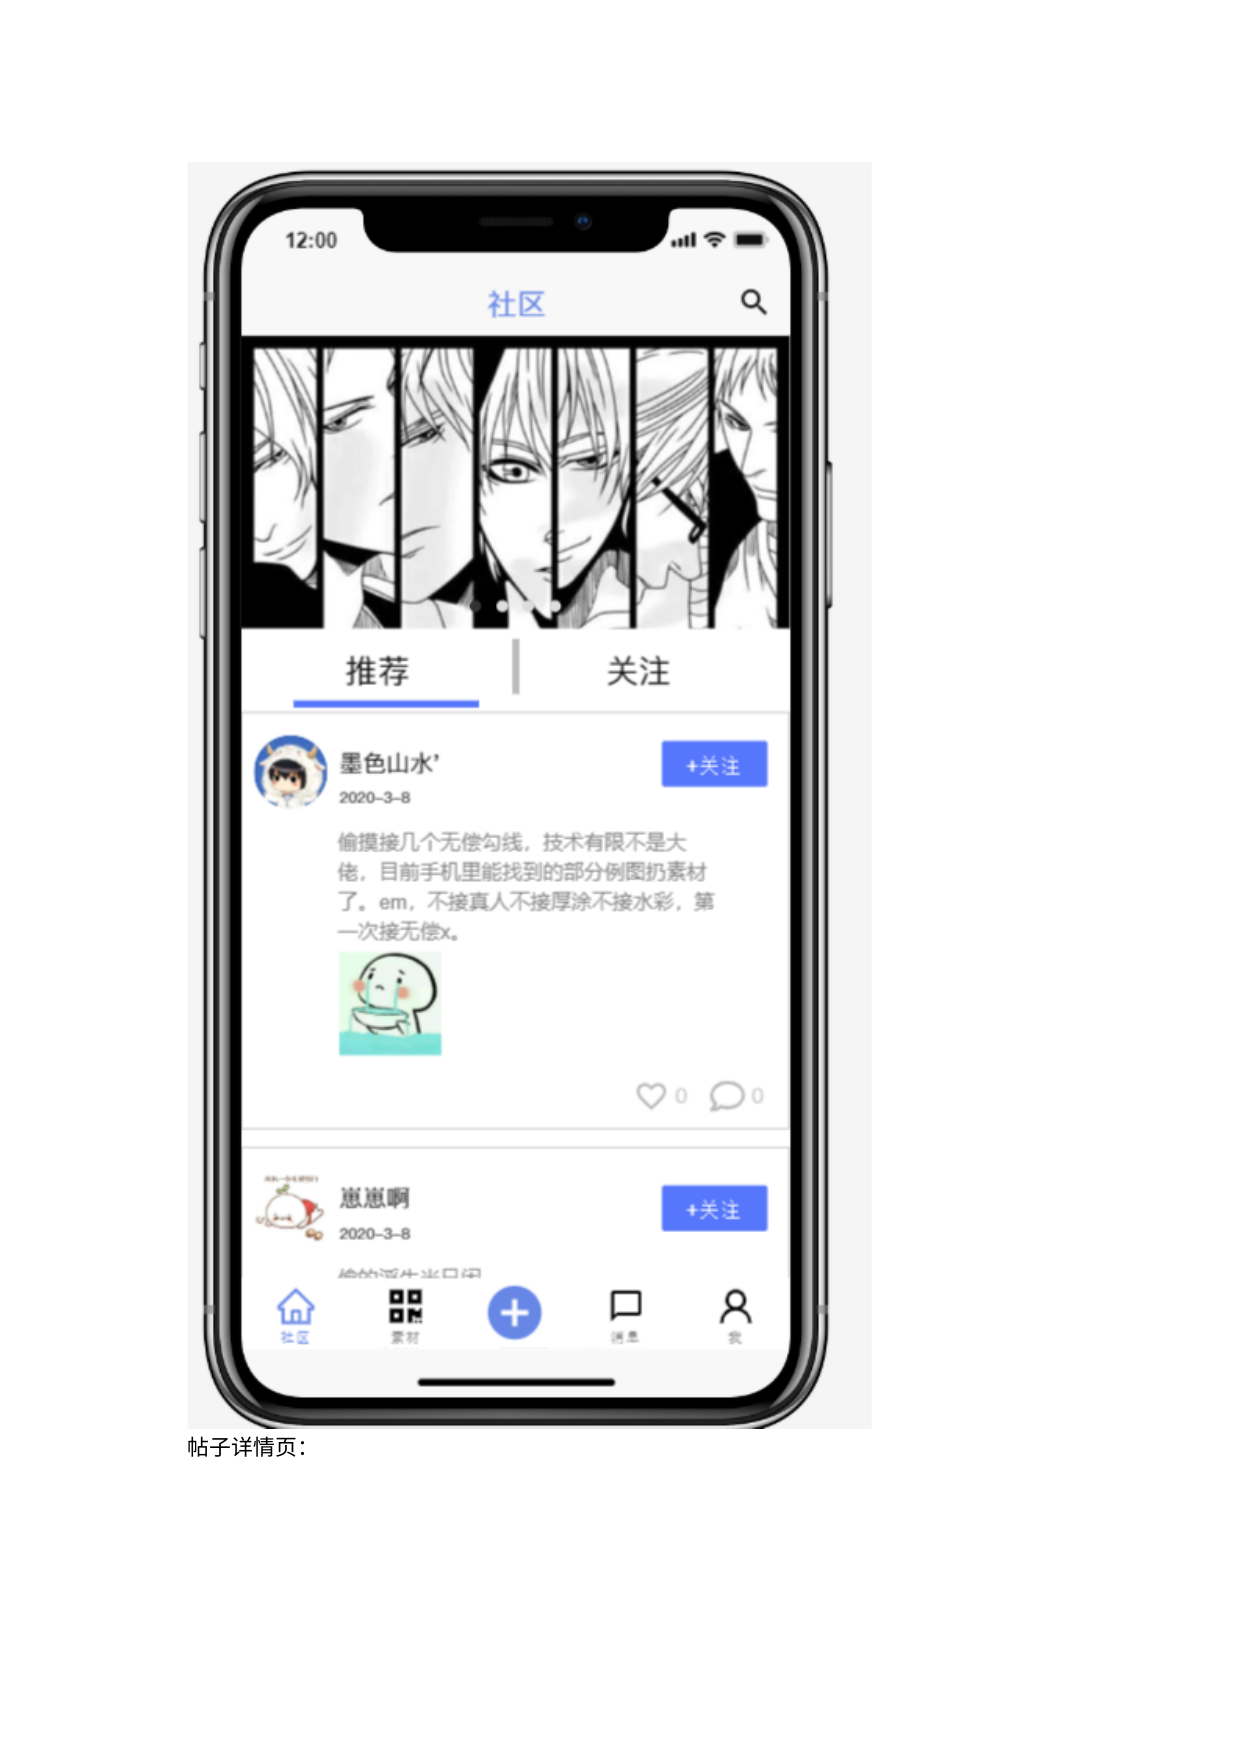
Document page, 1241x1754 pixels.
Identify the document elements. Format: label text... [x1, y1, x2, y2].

text 帖子详情页： [187, 1429, 1053, 1462]
picture [187, 162, 872, 1429]
